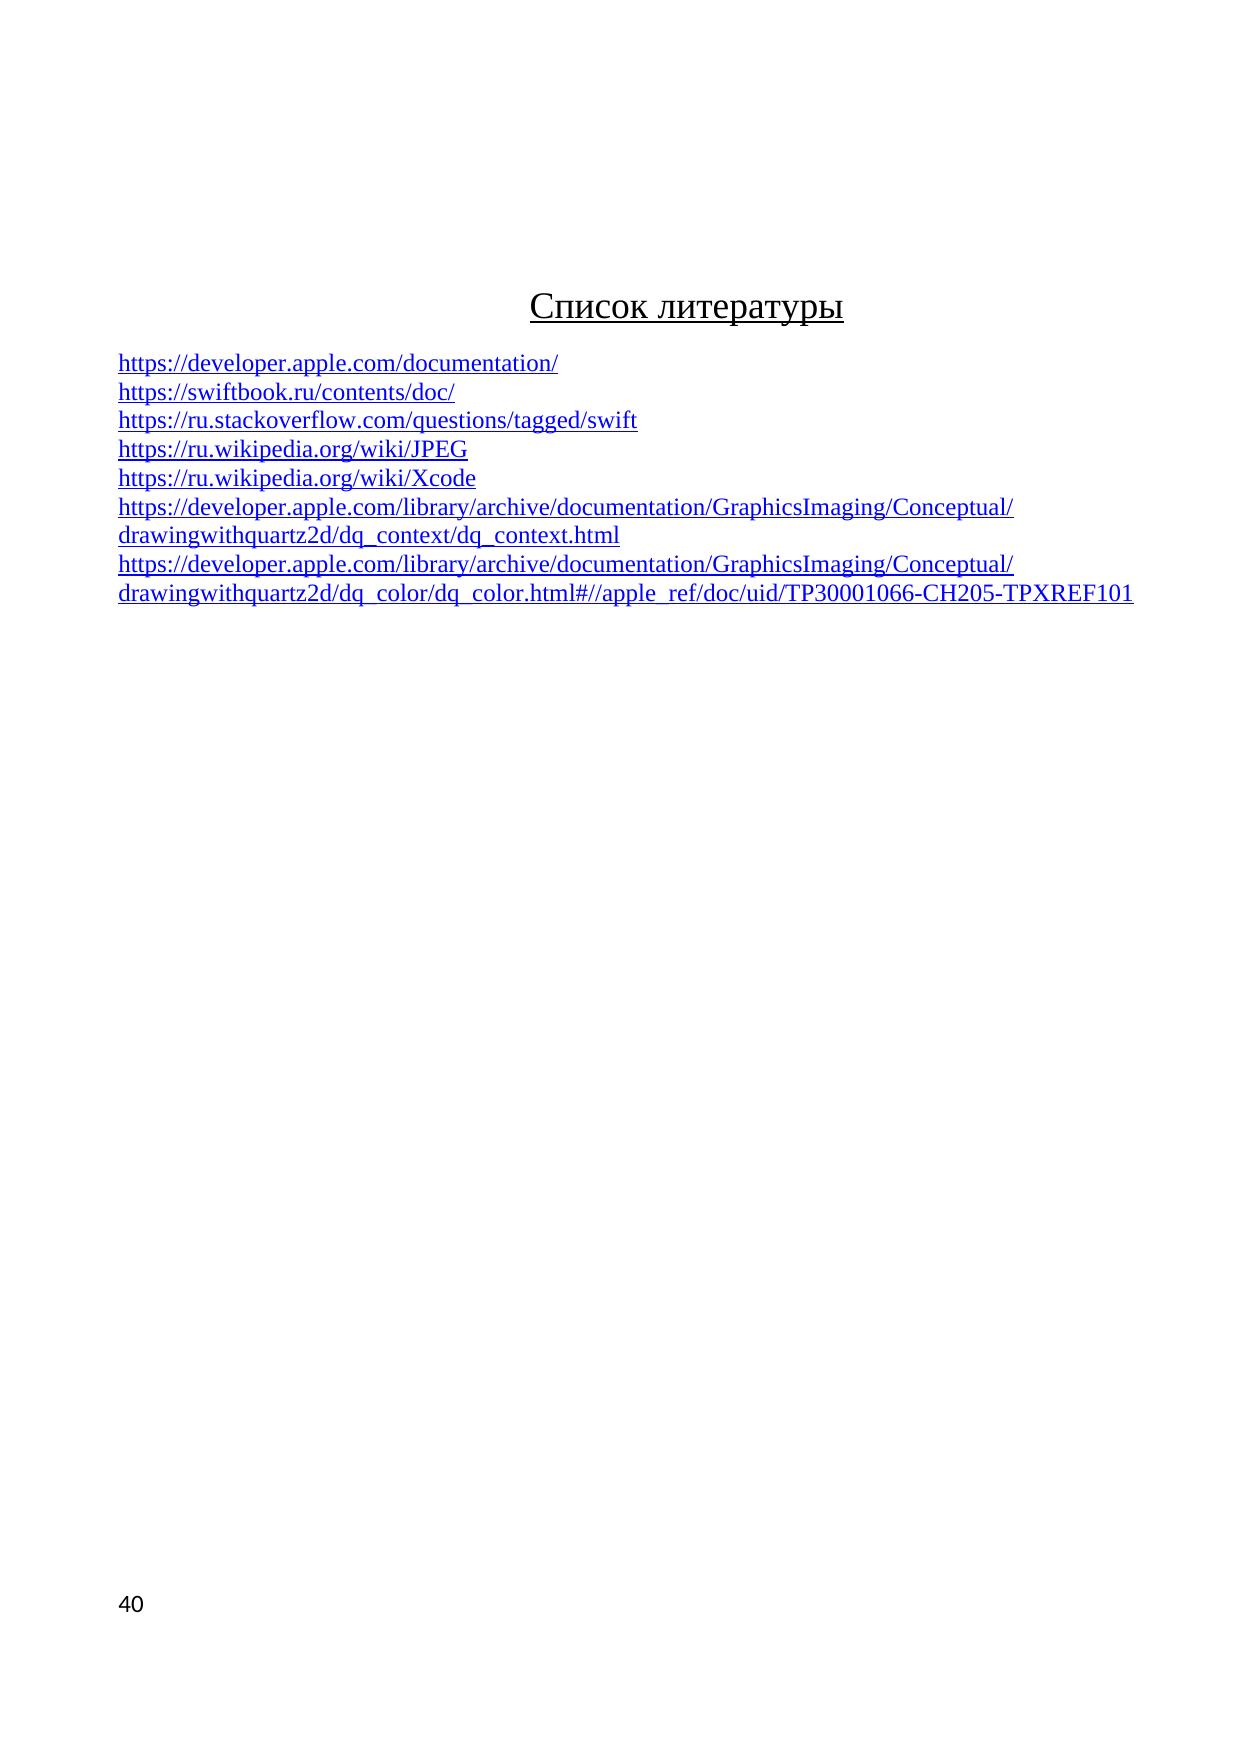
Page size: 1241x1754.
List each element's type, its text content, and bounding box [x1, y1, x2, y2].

text https://ru.wikipedia.org/wiki/JPEG [118, 434, 1181, 463]
text https://swiftbook.ru/contents/doc/ [118, 377, 1181, 406]
text https://ru.wikipedia.org/wiki/Xcode [118, 463, 1181, 492]
text https://developer.apple.com/documentation/ [118, 348, 1181, 377]
text Список литературы [118, 283, 1181, 327]
text https://ru.stackoverflow.com/questions/tagged/swift [118, 406, 1181, 434]
text https://developer.apple.com/library/archive/documentation/GraphicsImaging/Conceptual/drawingwithquartz2d/dq_context/dq_context.html [118, 492, 1181, 549]
text https://developer.apple.com/library/archive/documentation/GraphicsImaging/Conceptual/drawingwithquartz2d/dq_color/dq_color.html#//apple_ref/doc/uid/TP30001066-CH205-TPXREF101 [118, 549, 1181, 607]
